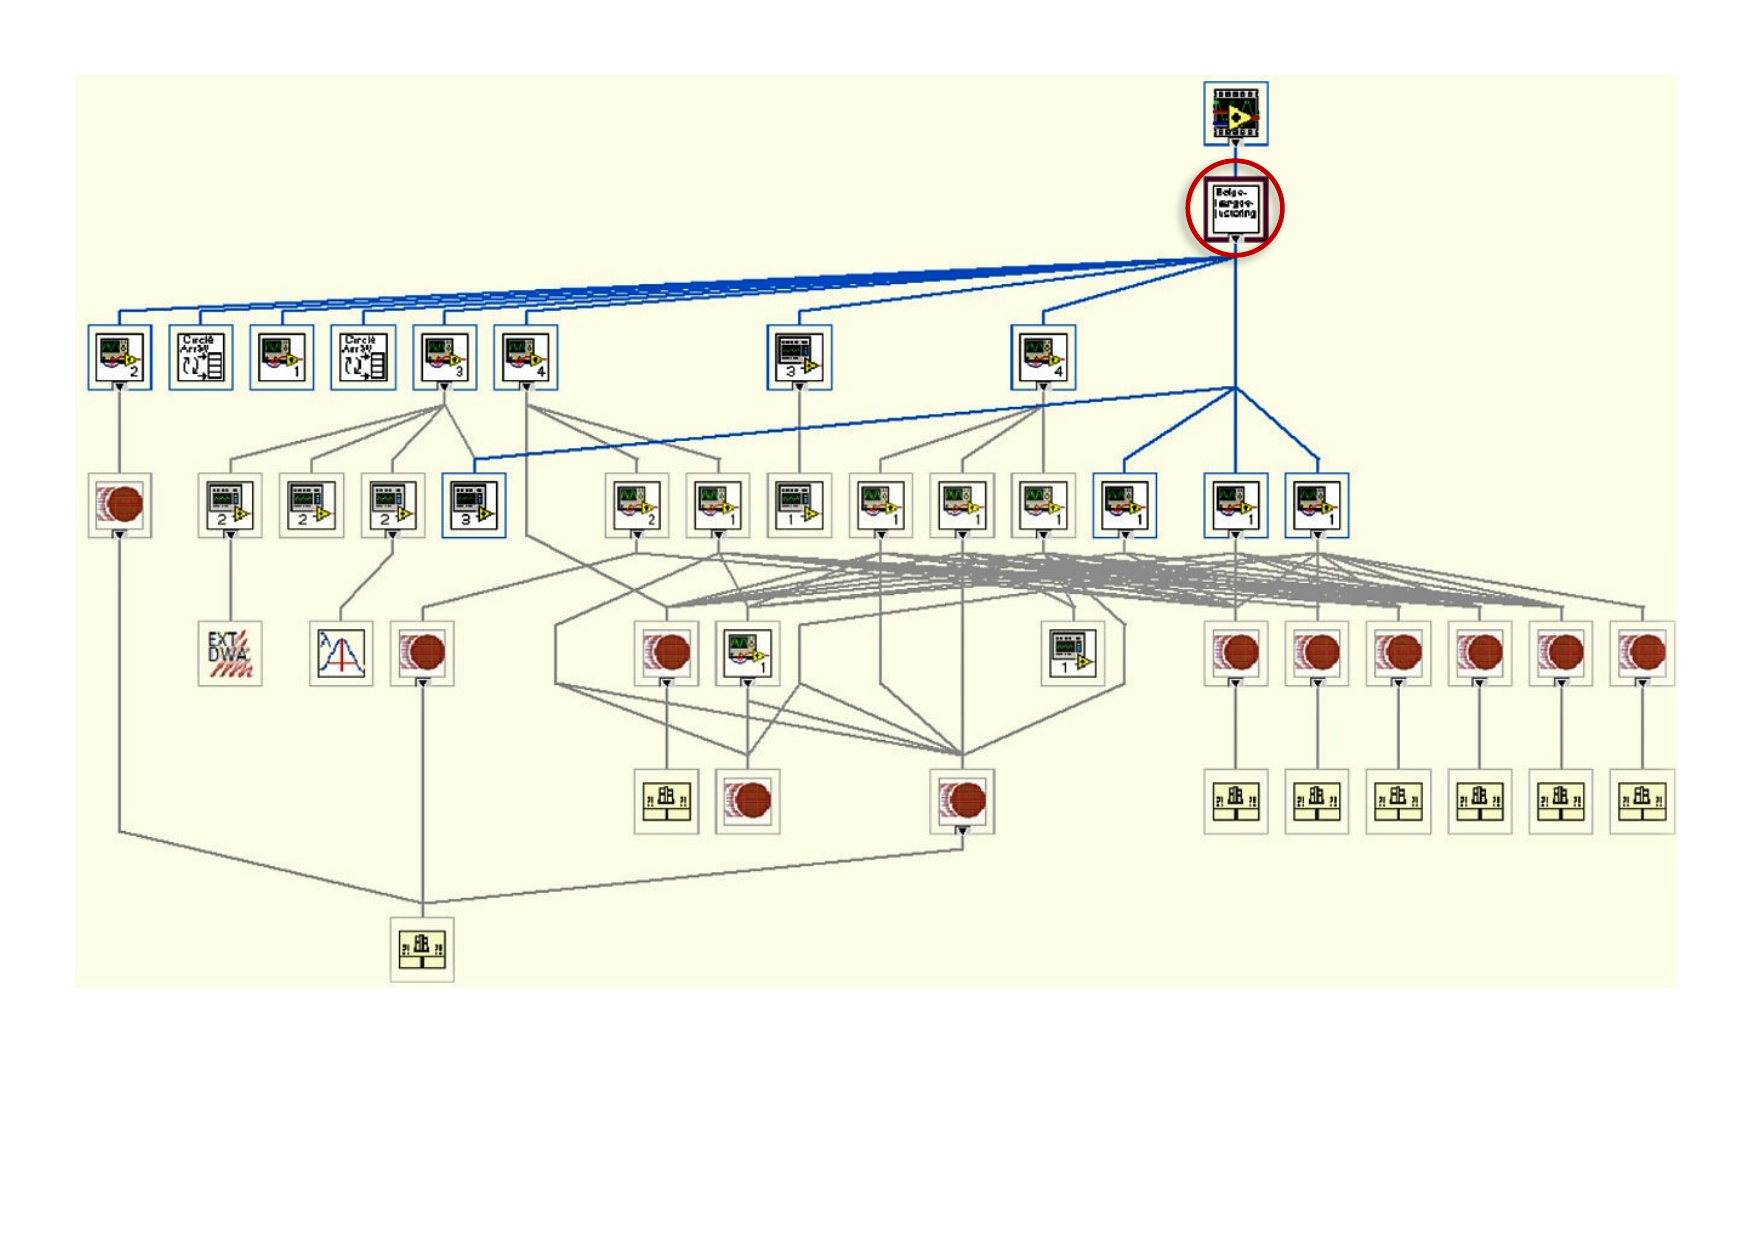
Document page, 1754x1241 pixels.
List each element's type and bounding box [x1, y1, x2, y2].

picture [75, 75, 1678, 989]
